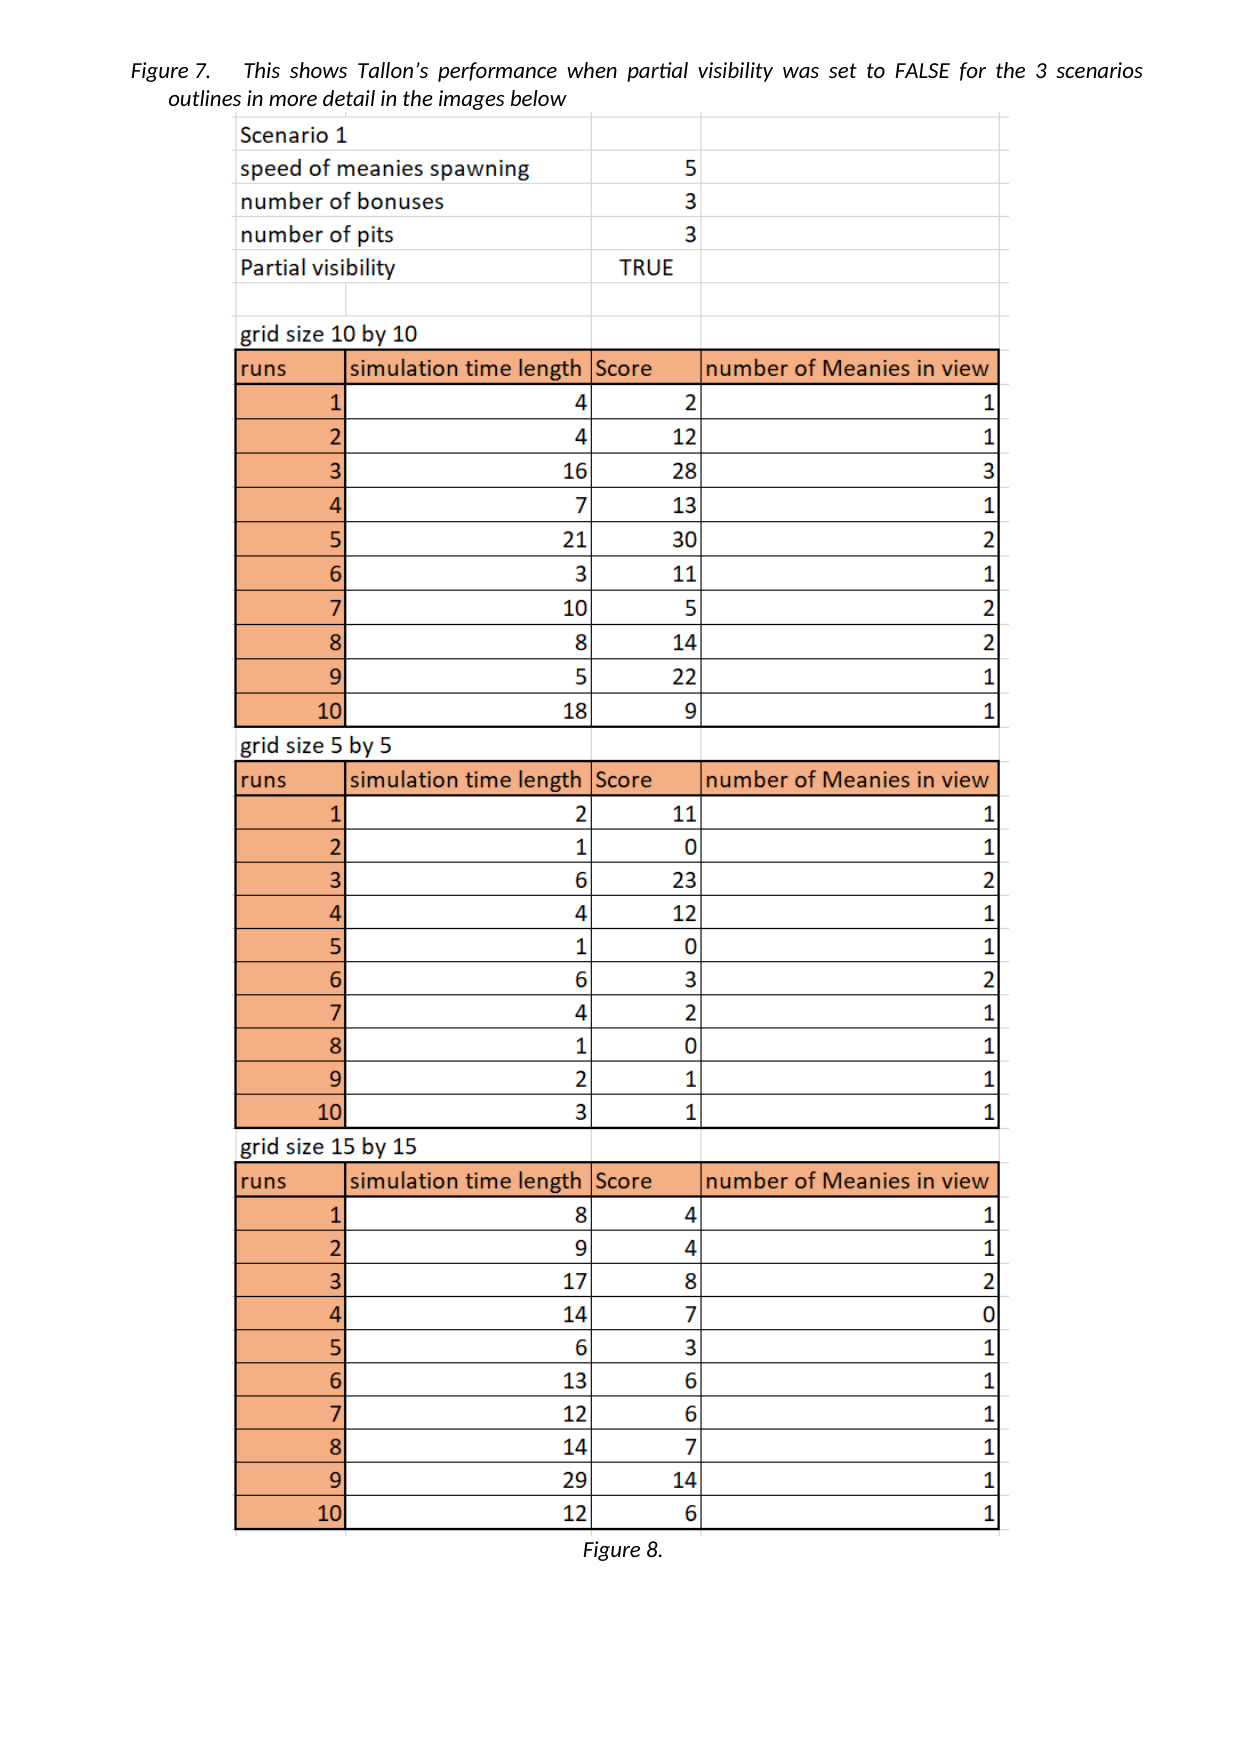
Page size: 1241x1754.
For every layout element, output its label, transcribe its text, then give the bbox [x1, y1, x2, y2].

list This shows Tallon’s performance when partial visibility was set to FALSE for the 3 scenarios outlines in more detail in the images below [131, 56, 1147, 112]
picture [231, 112, 1009, 1536]
